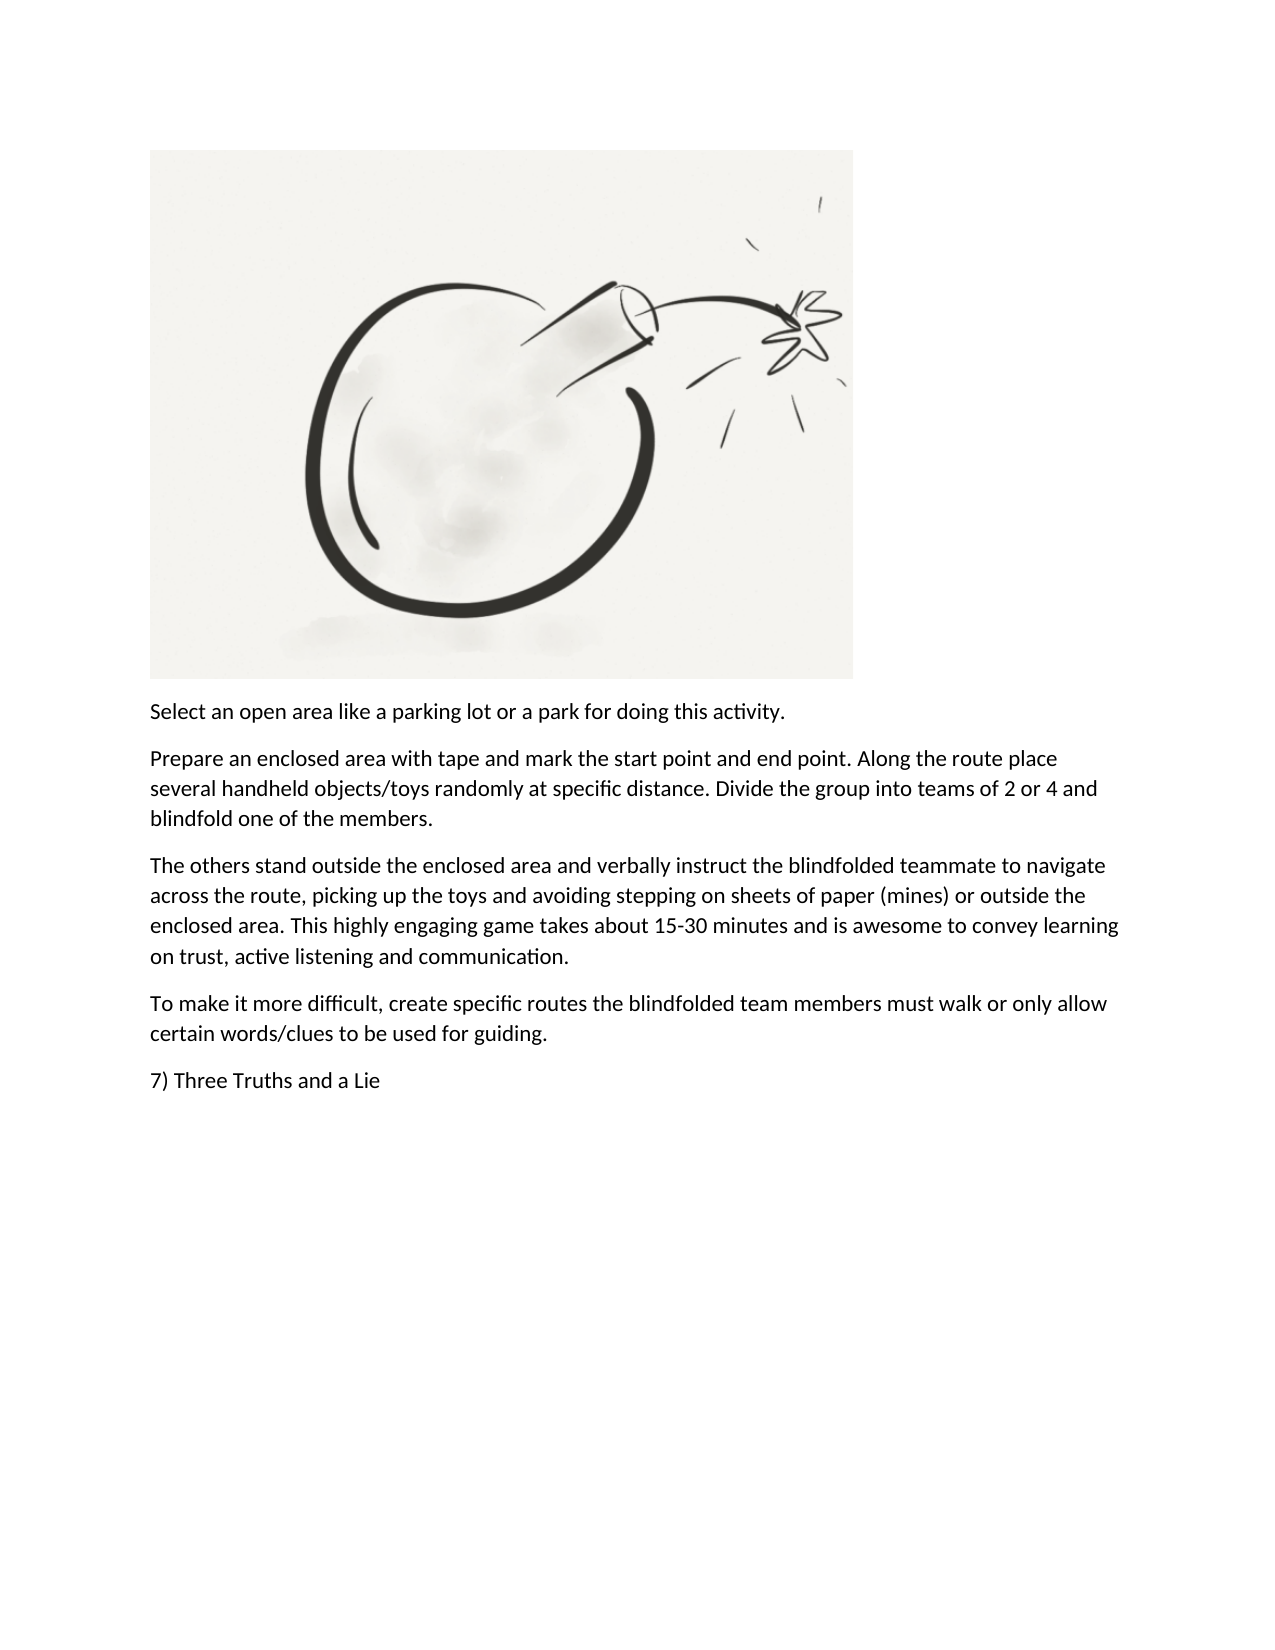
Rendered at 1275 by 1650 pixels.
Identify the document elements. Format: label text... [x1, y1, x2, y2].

text The others stand outside the enclosed area and verbally instruct the blindfolded teammate to navigate across the route, picking up the toys and avoiding stepping on sheets of paper (mines) or outside the enclosed area. This highly engaging game takes about 15-30 minutes and is awesome to convey learning on trust, active listening and communication. [150, 851, 1125, 970]
text Select an open area like a parking lot or a park for doing this activity. [150, 697, 1125, 725]
text Prepare an enclosed area with tape and mark the start point and end point. Along the route place several handheld objects/toys randomly at specific distance. Divide the group into teams of 2 or 4 and blindfold one of the members. [150, 744, 1125, 832]
text 7) Three Truths and a Lie [150, 1066, 1125, 1094]
picture [150, 150, 854, 679]
text To make it more difficult, create specific routes the blindfolded team members must walk or only allow certain words/clues to be used for guiding. [150, 989, 1125, 1047]
